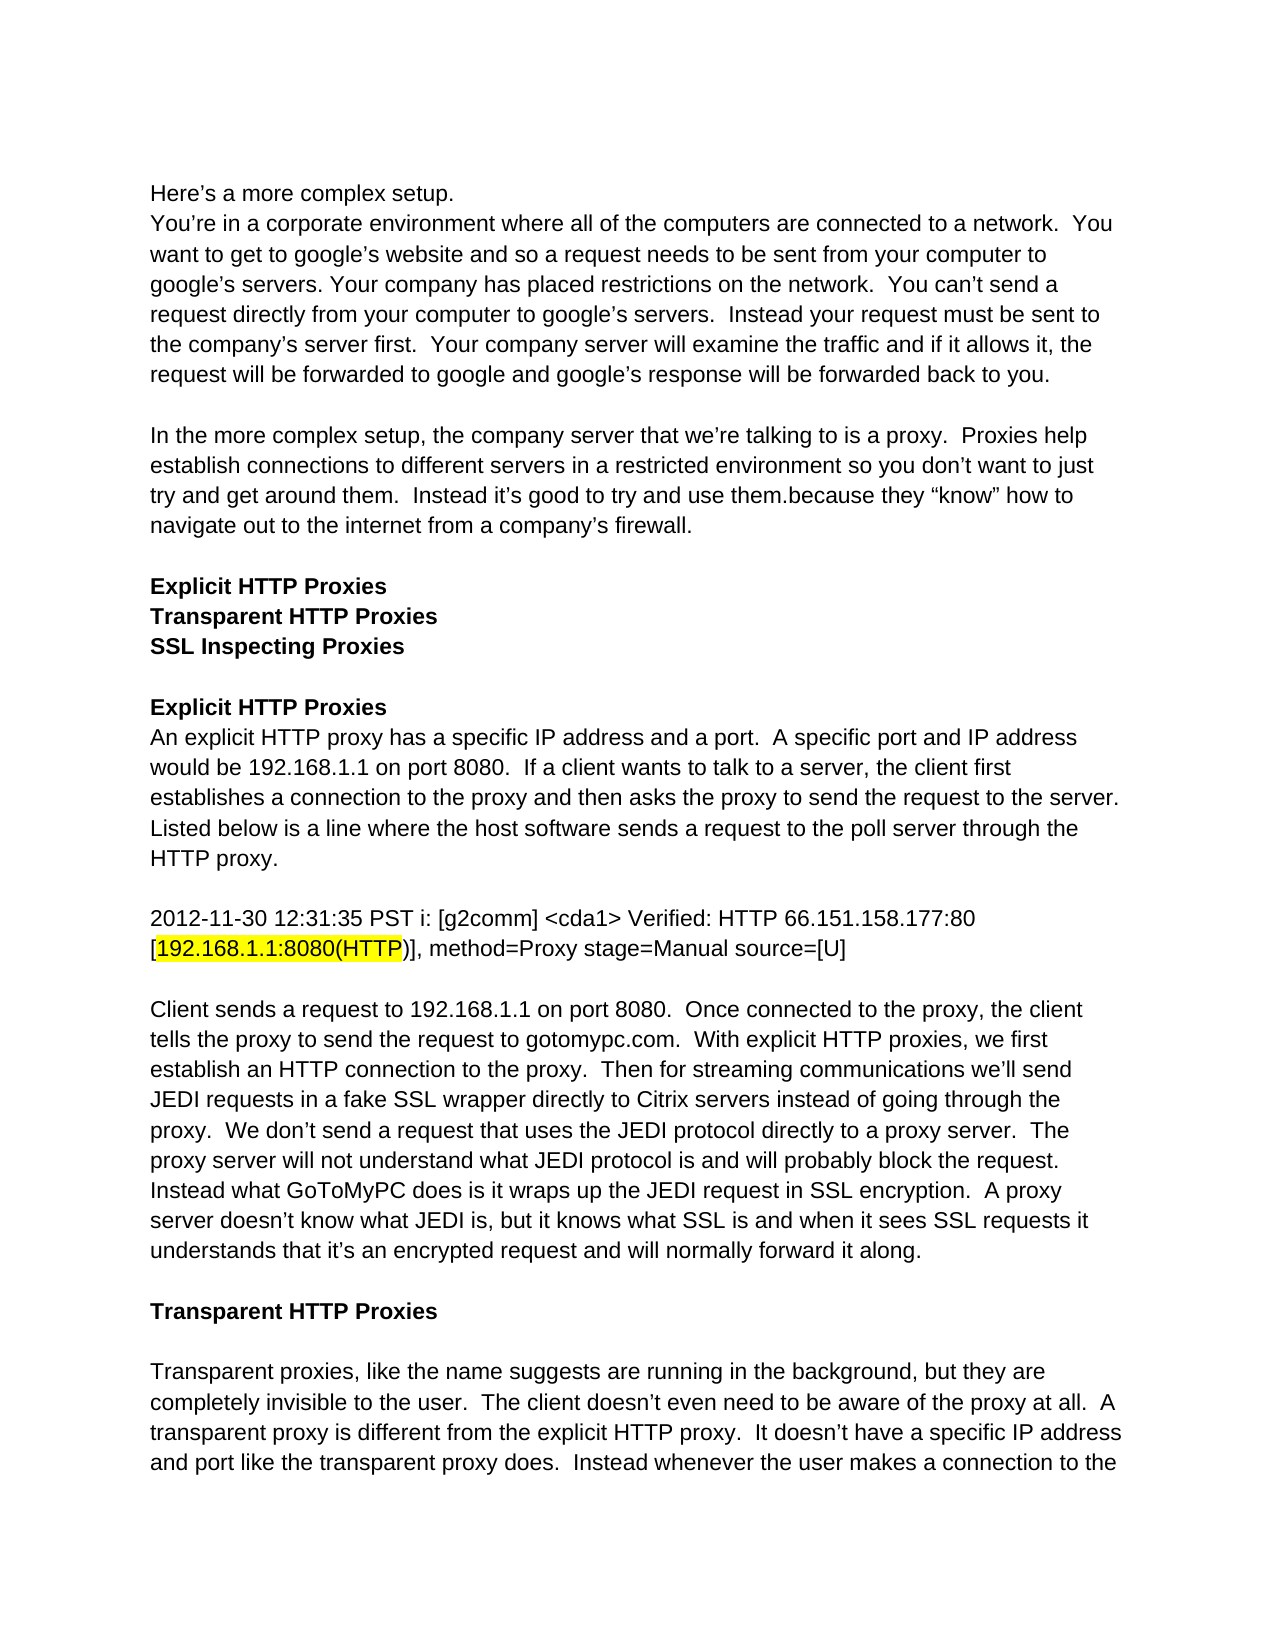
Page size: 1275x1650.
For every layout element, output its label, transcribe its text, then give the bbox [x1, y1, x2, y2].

text In the more complex setup, the company server that we’re talking to is a proxy. Proxies help establish connections to different servers in a restricted environment so you don’t want to just try and get around them. Instead it’s good to try and use them.because they “know” how to navigate out to the internet from a company’s firewall. [150, 422, 1125, 539]
text You’re in a corporate environment where all of the computers are connected to a network. You want to get to google’s website and so a request needs to be sent from your computer to google’s servers. Your company has placed restrictions on the network. You can’t send a request directly from your computer to google’s servers. Instead your request must be sent to the company’s server first. Your company server will examine the traffic and if it allows it, the request will be forwarded to google and google’s response will be forwarded back to you. [150, 210, 1125, 388]
text Transparent HTTP Proxies [150, 603, 1125, 629]
text Explicit HTTP Proxies [150, 694, 1125, 720]
text Client sends a request to 192.168.1.1 on port 8080. Once connected to the proxy, the client tells the proxy to send the request to gotomypc.com. With explicit HTTP proxies, we first establish an HTTP connection to the proxy. Then for streaming communications we’ll send JEDI requests in a fake SSL wrapper directly to Citrix servers instead of going through the proxy. We don’t send a request that uses the JEDI protocol directly to a proxy server. The proxy server will not understand what JEDI protocol is and will probably block the request. Instead what GoToMyPC does is it wraps up the JEDI request in SSL encryption. A proxy server doesn’t know what JEDI is, but it knows what SSL is and when it sees SSL requests it understands that it’s an encrypted request and will normally forward it along. [150, 996, 1125, 1264]
text 2012-11-30 12:31:35 PST i: [g2comm] <cda1> Verified: HTTP 66.151.158.177:80 [192.168.1.1:8080(HTTP)], method=Proxy stage=Manual source=[U] [150, 905, 1125, 962]
text Transparent HTTP Proxies [150, 1298, 1125, 1324]
text SSL Inspecting Proxies [150, 633, 1125, 660]
text Explicit HTTP Proxies [150, 573, 1125, 599]
text Here’s a more complex setup. [150, 180, 1125, 207]
text An explicit HTTP proxy has a specific IP address and a port. A specific port and IP address would be 192.168.1.1 on port 8080. If a client wants to talk to a server, the client first establishes a connection to the proxy and then asks the proxy to send the request to the server. Listed below is a line where the host software sends a request to the poll server through the HTTP proxy. [150, 724, 1125, 871]
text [150, 1358, 1125, 1475]
